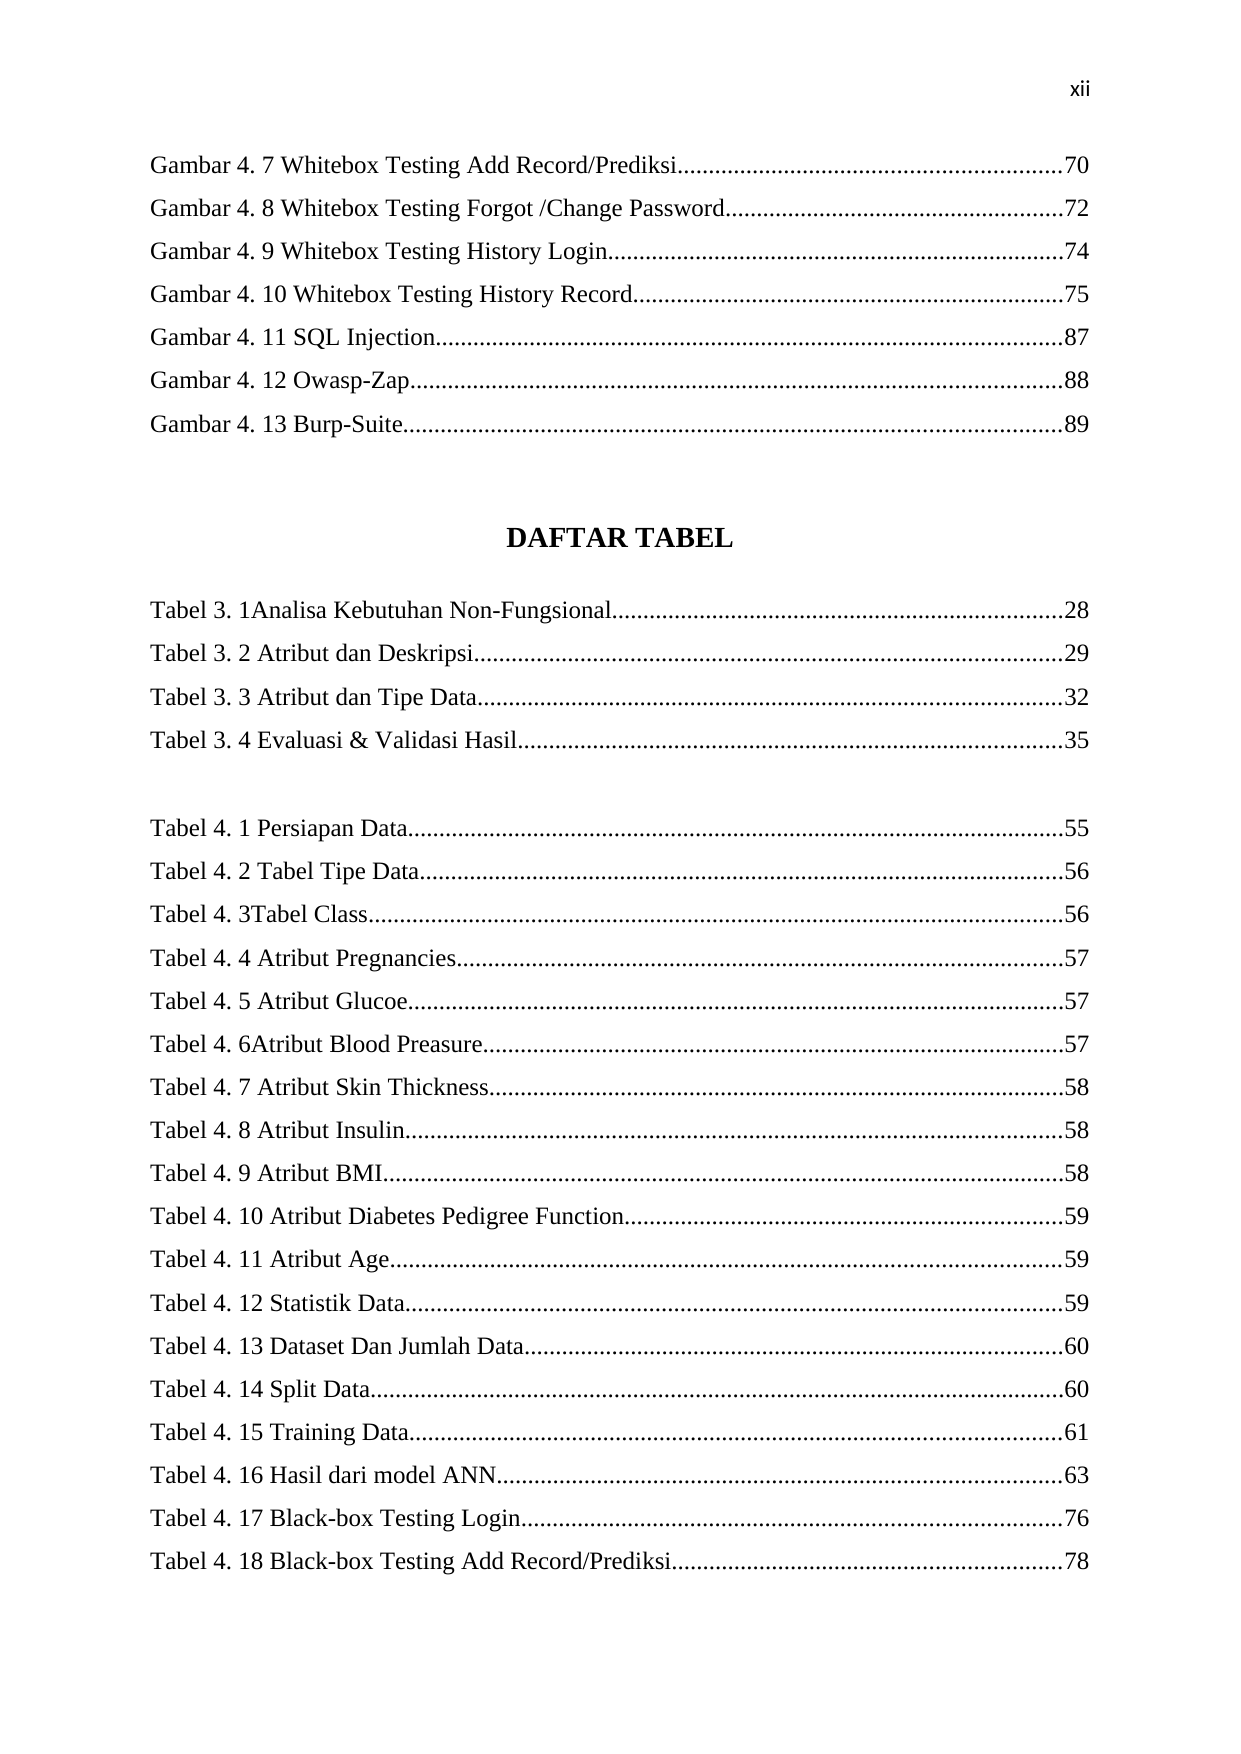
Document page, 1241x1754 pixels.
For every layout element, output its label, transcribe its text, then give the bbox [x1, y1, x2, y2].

text Tabel 4. 6Atribut Blood Preasure 57 [150, 1029, 1090, 1058]
text Tabel 3. 1Analisa Kebutuhan Non-Fungsional 28 [150, 595, 1090, 624]
text Tabel 4. 11 Atribut Age 59 [150, 1244, 1090, 1273]
text Tabel 4. 17 Black-box Testing Login 76 [150, 1503, 1090, 1532]
text Gambar 4. 11 SQL Injection 87 [150, 322, 1090, 351]
text Gambar 4. 7 Whitebox Testing Add Record/Prediksi 70 [150, 150, 1090, 179]
text Tabel 3. 2 Atribut dan Deskripsi 29 [150, 638, 1090, 667]
text Tabel 4. 4 Atribut Pregnancies 57 [150, 943, 1090, 971]
text Tabel 4. 2 Tabel Tipe Data 56 [150, 856, 1090, 885]
text Tabel 4. 15 Training Data 61 [150, 1417, 1090, 1446]
text Tabel 4. 12 Statistik Data 59 [150, 1288, 1090, 1316]
text Gambar 4. 10 Whitebox Testing History Record 75 [150, 279, 1090, 308]
text Tabel 4. 10 Atribut Diabetes Pedigree Function 59 [150, 1201, 1090, 1230]
text Tabel 4. 5 Atribut Glucoe 57 [150, 986, 1090, 1014]
text Tabel 4. 13 Dataset Dan Jumlah Data 60 [150, 1331, 1090, 1359]
text Gambar 4. 8 Whitebox Testing Forgot /Change Password 72 [150, 193, 1090, 222]
text Tabel 4. 1 Persiapan Data 55 [150, 813, 1090, 842]
subtitle DAFTAR TABEL [150, 520, 1090, 553]
text Gambar 4. 9 Whitebox Testing History Login 74 [150, 236, 1090, 265]
text Tabel 4. 7 Atribut Skin Thickness 58 [150, 1072, 1090, 1101]
text Tabel 4. 16 Hasil dari model ANN 63 [150, 1460, 1090, 1489]
text Tabel 4. 14 Split Data 60 [150, 1374, 1090, 1403]
text Tabel 4. 3Tabel Class 56 [150, 899, 1090, 928]
text Gambar 4. 13 Burp-Suite 89 [150, 409, 1090, 437]
text Tabel 4. 8 Atribut Insulin 58 [150, 1115, 1090, 1144]
text Gambar 4. 12 Owasp-Zap 88 [150, 366, 1090, 394]
text Tabel 3. 3 Atribut dan Tipe Data 32 [150, 682, 1090, 710]
text Tabel 4. 9 Atribut BMI 58 [150, 1158, 1090, 1187]
text Tabel 3. 4 Evaluasi & Validasi Hasil 35 [150, 725, 1090, 753]
text Tabel 4. 18 Black-box Testing Add Record/Prediksi 78 [150, 1546, 1090, 1575]
